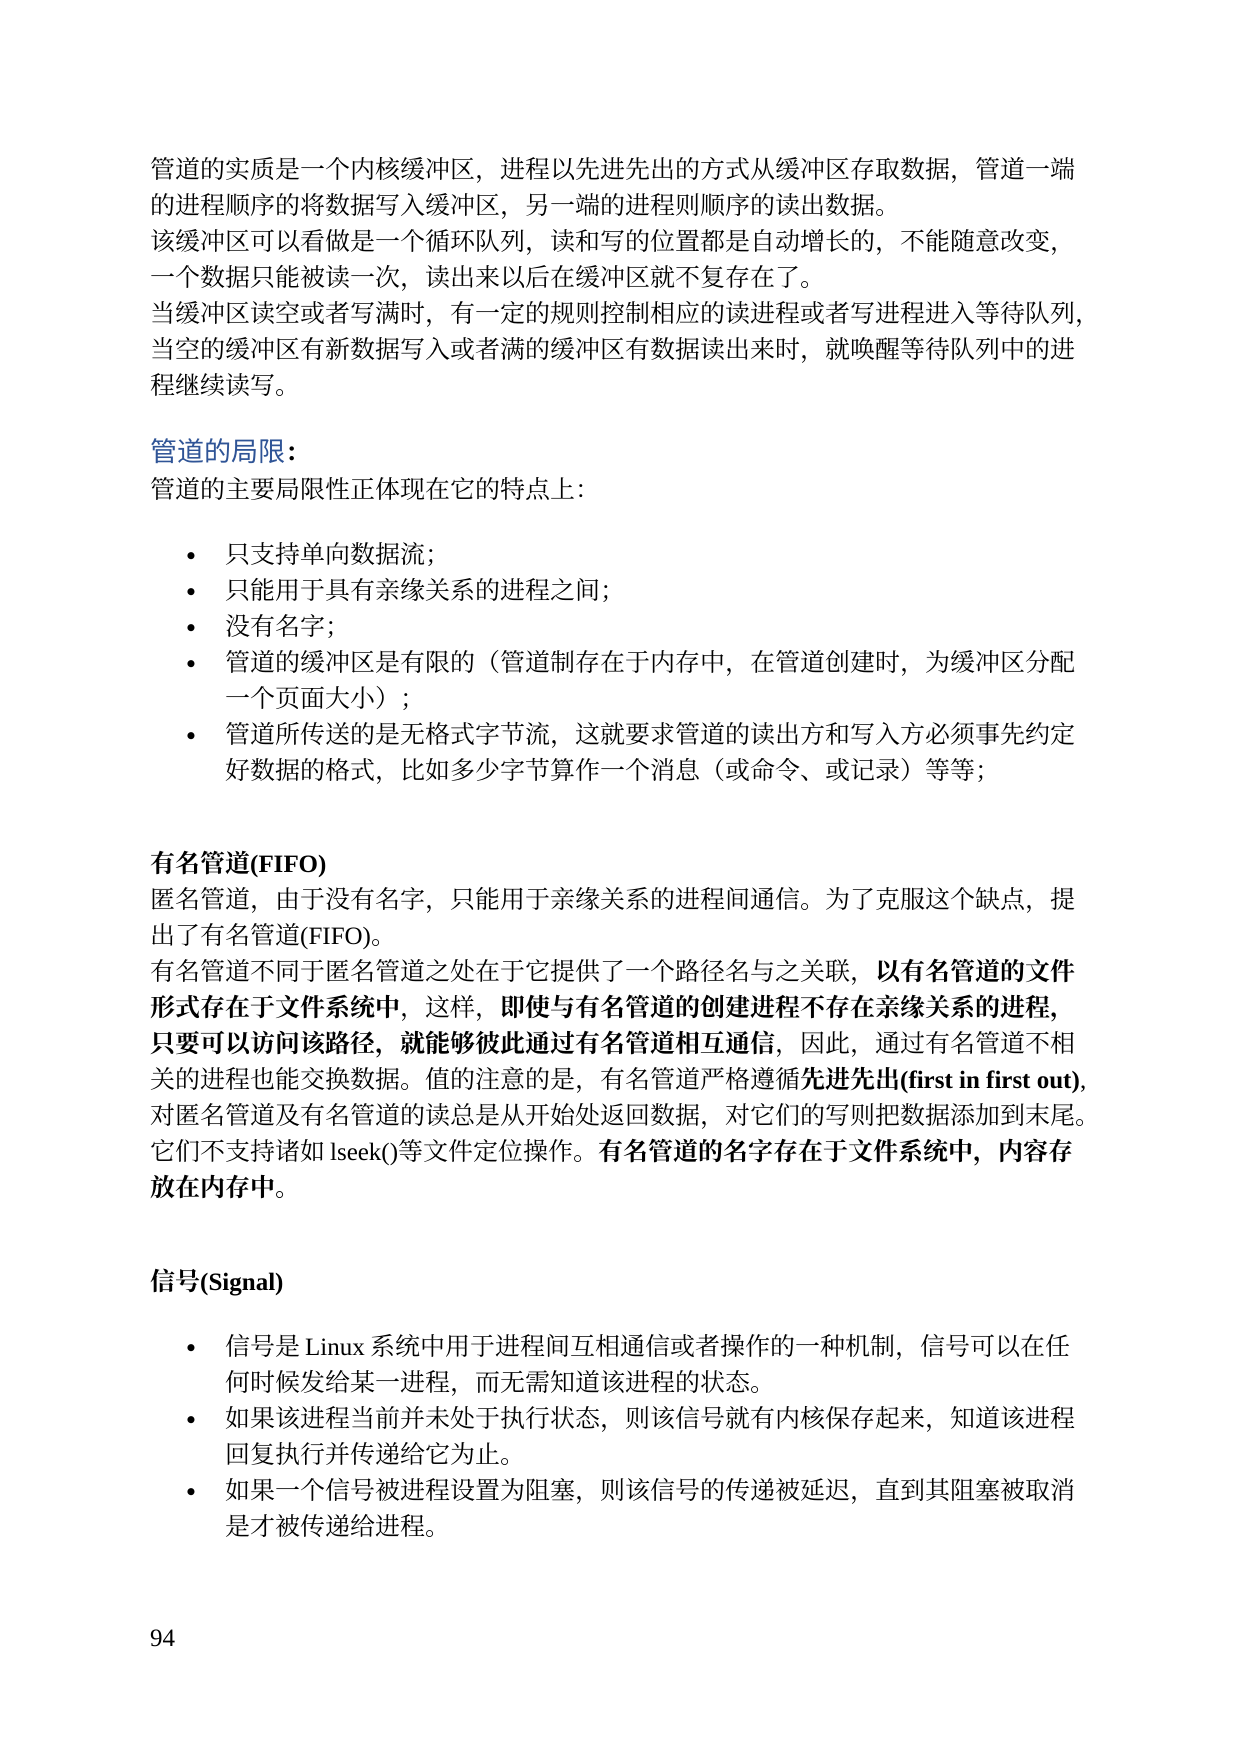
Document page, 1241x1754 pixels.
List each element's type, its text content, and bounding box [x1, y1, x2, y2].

list 管道的缓冲区是有限的（管道制存在于内存中，在管道创建时，为缓冲区分配一个页面大小）； [187, 642, 1090, 714]
list 只支持单向数据流； [187, 535, 1090, 571]
list 只能用于具有亲缘关系的进程之间； [187, 571, 1090, 607]
list 管道所传送的是无格式字节流，这就要求管道的读出方和写入方必须事先约定好数据的格式，比如多少字节算作一个消息（或命令、或记录）等等； [187, 714, 1090, 786]
list 如果该进程当前并未处于执行状态，则该信号就有内核保存起来，知道该进程回复执行并传递给它为止。 [187, 1398, 1090, 1470]
list 如果一个信号被进程设置为阻塞，则该信号的传递被延迟，直到其阻塞被取消是才被传递给进程。 [187, 1470, 1090, 1542]
text 有名管道(FIFO) 匿名管道，由于没有名字，只能用于亲缘关系的进程间通信。为了克服这个缺点，提出了有名管道(FIFO)。 有名管道不同于匿名管道之处在于它提供了一个路径名与之关联，以有名管道的文件形式存在于文件系统中，这样，即使与有名管道的创建进程不存在亲缘关系的进程，只要可以访问该路径，就能够彼此通过有名管道相互通信，因此，通过有名管道不相关的进程也能交换数据。值的注意的是，有名管道严格遵循先进先出(first in first out),对匿名管道及有名管道的读总是从开始处返回数据，对它们的写则把数据添加到末尾。它们不支持诸如lseek()等文件定位操作。有名管道的名字存在于文件系统中，内容存放在内存中。 [150, 844, 1090, 1203]
list 没有名字； [187, 607, 1090, 642]
text 信号(Signal) [150, 1233, 1090, 1297]
text 管道的局限： 管道的主要局限性正体现在它的特点上： [150, 402, 1090, 506]
text 管道的实质是一个内核缓冲区，进程以先进先出的方式从缓冲区存取数据，管道一端的进程顺序的将数据写入缓冲区，另一端的进程则顺序的读出数据。 该缓冲区可以看做是一个循环队列，读和写的位置都是自动增长的，不能随意改变，一个数据只能被读一次，读出来以后在缓冲区就不复存在了。 当缓冲区读空或者写满时，有一定的规则控制相应的读进程或者写进程进入等待队列，当空的缓冲区有新数据写入或者满的缓冲区有数据读出来时，就唤醒等待队列中的进程继续读写。 [150, 150, 1090, 402]
list 信号是Linux系统中用于进程间互相通信或者操作的一种机制，信号可以在任何时候发给某一进程，而无需知道该进程的状态。 [187, 1327, 1090, 1398]
